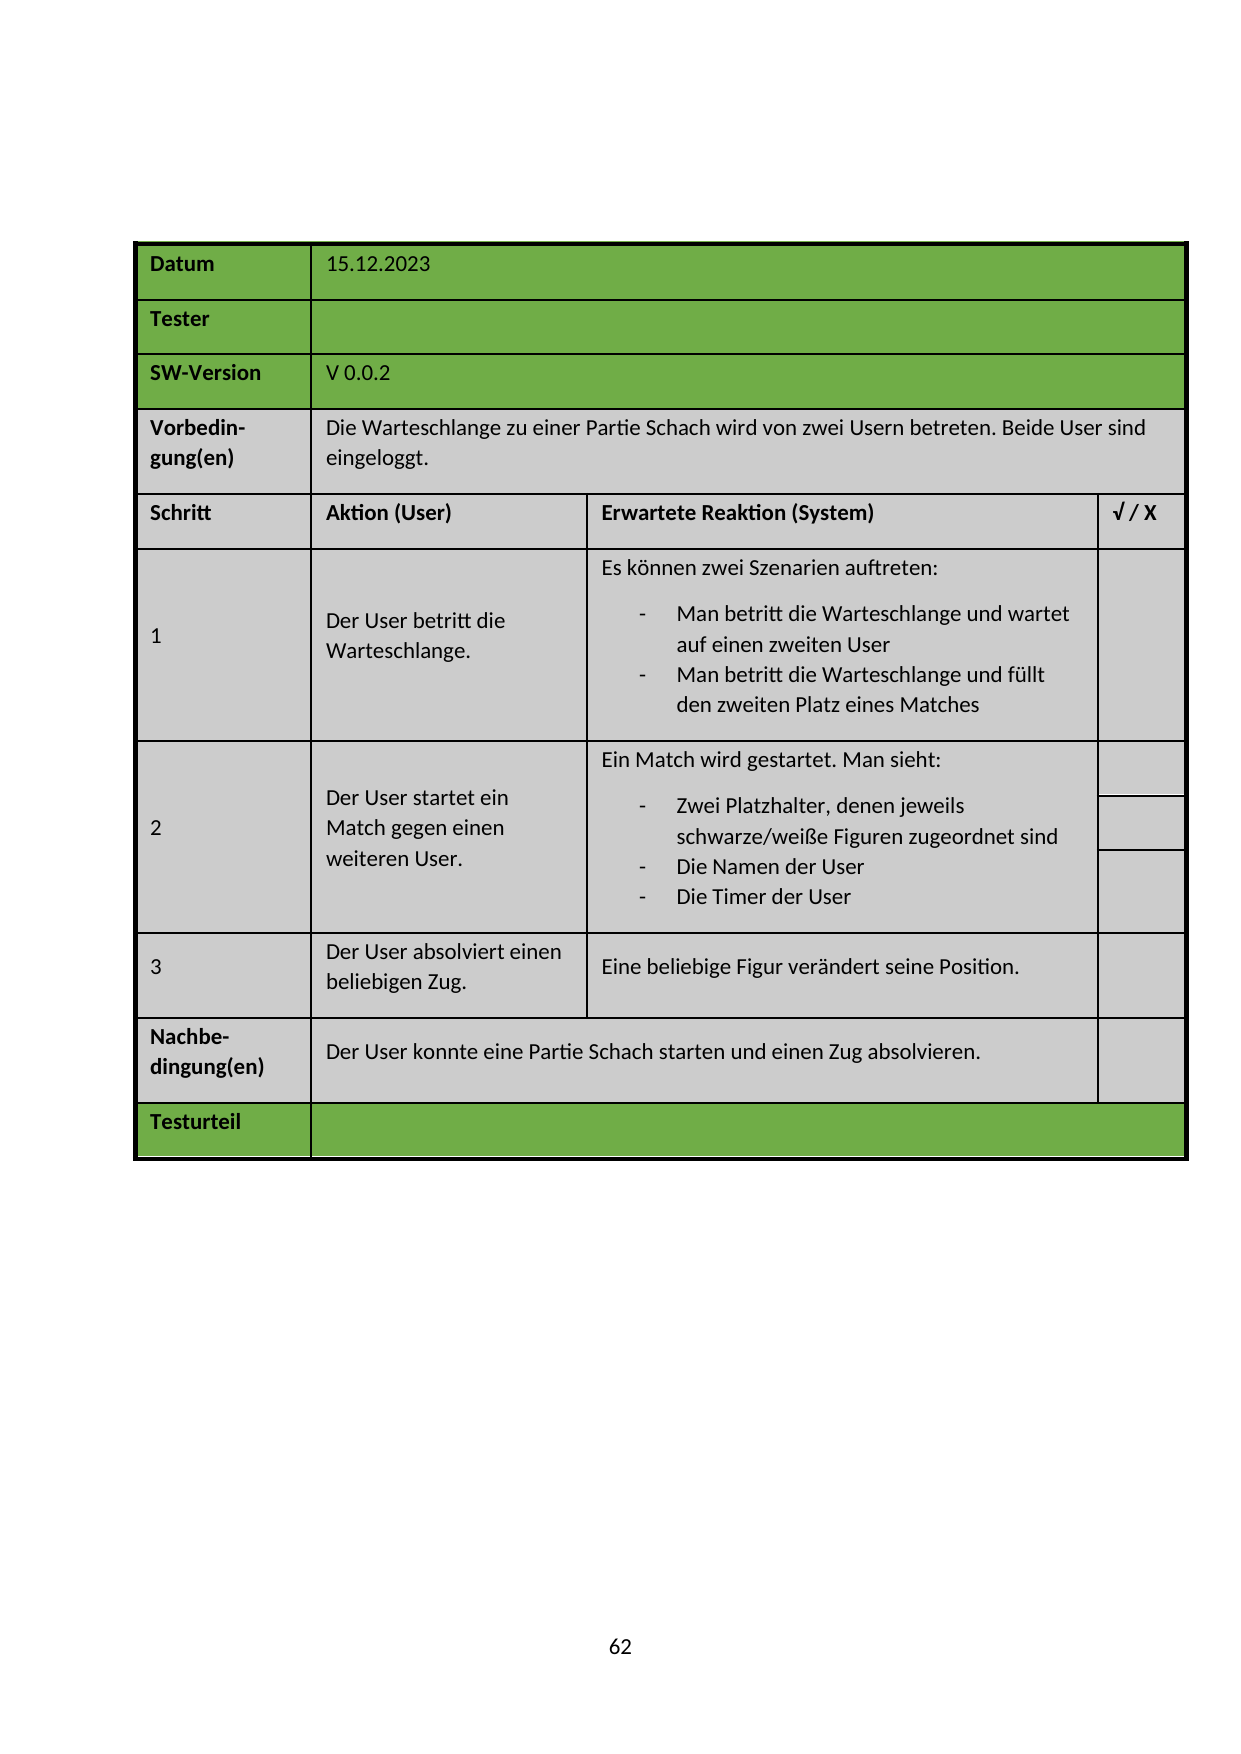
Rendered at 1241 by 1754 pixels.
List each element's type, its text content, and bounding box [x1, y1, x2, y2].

table_cell SW-Version [138, 355, 310, 408]
table_cell Eine beliebige Figur verändert seine Position. [588, 934, 1097, 1017]
table_cell [1099, 851, 1184, 932]
table_cell 1 [138, 550, 310, 740]
table_cell [1099, 1019, 1184, 1102]
table_cell 2 [138, 742, 310, 932]
table_cell [312, 1104, 1184, 1156]
table_cell Aktion (User) [312, 495, 586, 548]
table_cell Erwartete Reaktion (System) [588, 495, 1097, 548]
table_cell Ein Match wird gestartet. Man sieht: Zwei Platzhalter, denen jeweils schwarze/weiße Figuren zugeordnet sind Die Namen der User Die Timer der User [588, 742, 1097, 932]
table_cell Der User absolviert einen beliebigen Zug. [312, 934, 586, 1017]
table_cell Der User konnte eine Partie Schach starten und einen Zug absolvieren. [312, 1019, 1097, 1102]
table_cell Die Warteschlange zu einer Partie Schach wird von zwei Usern betreten. Beide User sind eingeloggt. [312, 410, 1184, 493]
table_cell Der User betritt die Warteschlange. [312, 550, 586, 740]
table_cell [1099, 742, 1184, 794]
table_cell Vorbedin-gung(en) [138, 410, 310, 493]
table_cell [1099, 934, 1184, 1017]
table_cell Es können zwei Szenarien auftreten: Man betritt die Warteschlange und wartet auf einen zweiten User Man betritt die Warteschlange und füllt den zweiten Platz eines Matches [588, 550, 1097, 740]
table_cell Schritt [138, 495, 310, 548]
table_cell V 0.0.2 [312, 355, 1184, 408]
table_cell Testurteil [138, 1104, 310, 1156]
table_cell [312, 301, 1184, 353]
table_cell Tester [138, 301, 310, 353]
table_cell [1099, 797, 1184, 849]
table_cell Nachbe-dingung(en) [138, 1019, 310, 1102]
table_cell 3 [138, 934, 310, 1017]
table_cell √ / X [1099, 495, 1184, 548]
table_cell [1099, 550, 1184, 740]
table_cell Der User startet ein Match gegen einen weiteren User. [312, 742, 586, 932]
table_header Datum [138, 246, 310, 299]
table_header 15.12.2023 [312, 246, 1184, 299]
